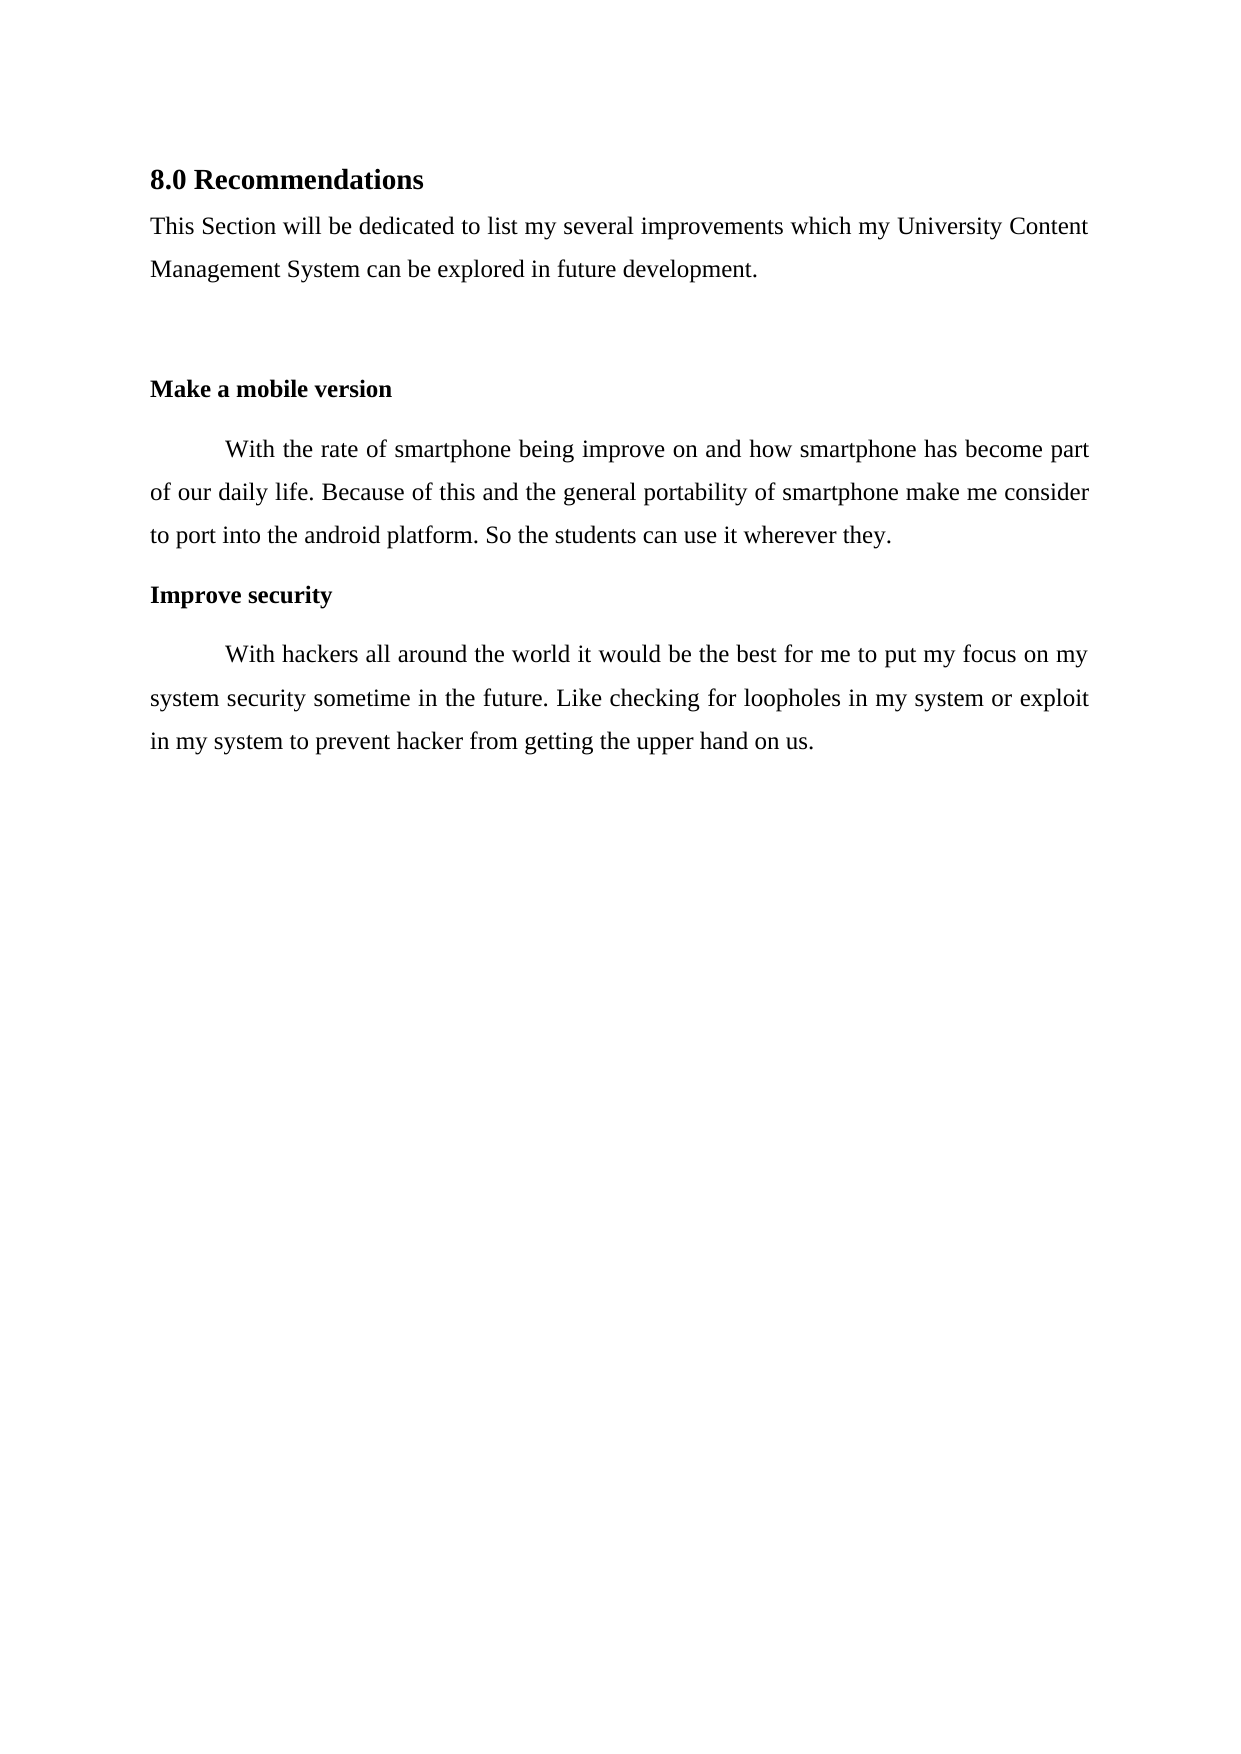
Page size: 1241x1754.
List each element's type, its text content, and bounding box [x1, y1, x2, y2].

subtitle 8.0 Recommendations [150, 162, 1090, 196]
text With hackers all around the world it would be the best for me to put my focus on my system security sometime in the future. Like checking for loopholes in my system or exploit in my system to prevent hacker from getting the upper hand on us. [150, 639, 1090, 754]
text Improve security [150, 580, 1090, 608]
text With the rate of smartphone being improve on and how smartphone has become part of our daily life. Because of this and the general portability of smartphone make me consider to port into the android platform. So the students can use it wherever they. [150, 434, 1090, 549]
text This Section will be dedicated to list my several improvements which my University Content Management System can be explored in future development. [150, 211, 1090, 283]
text Make a mobile version [150, 374, 1090, 403]
